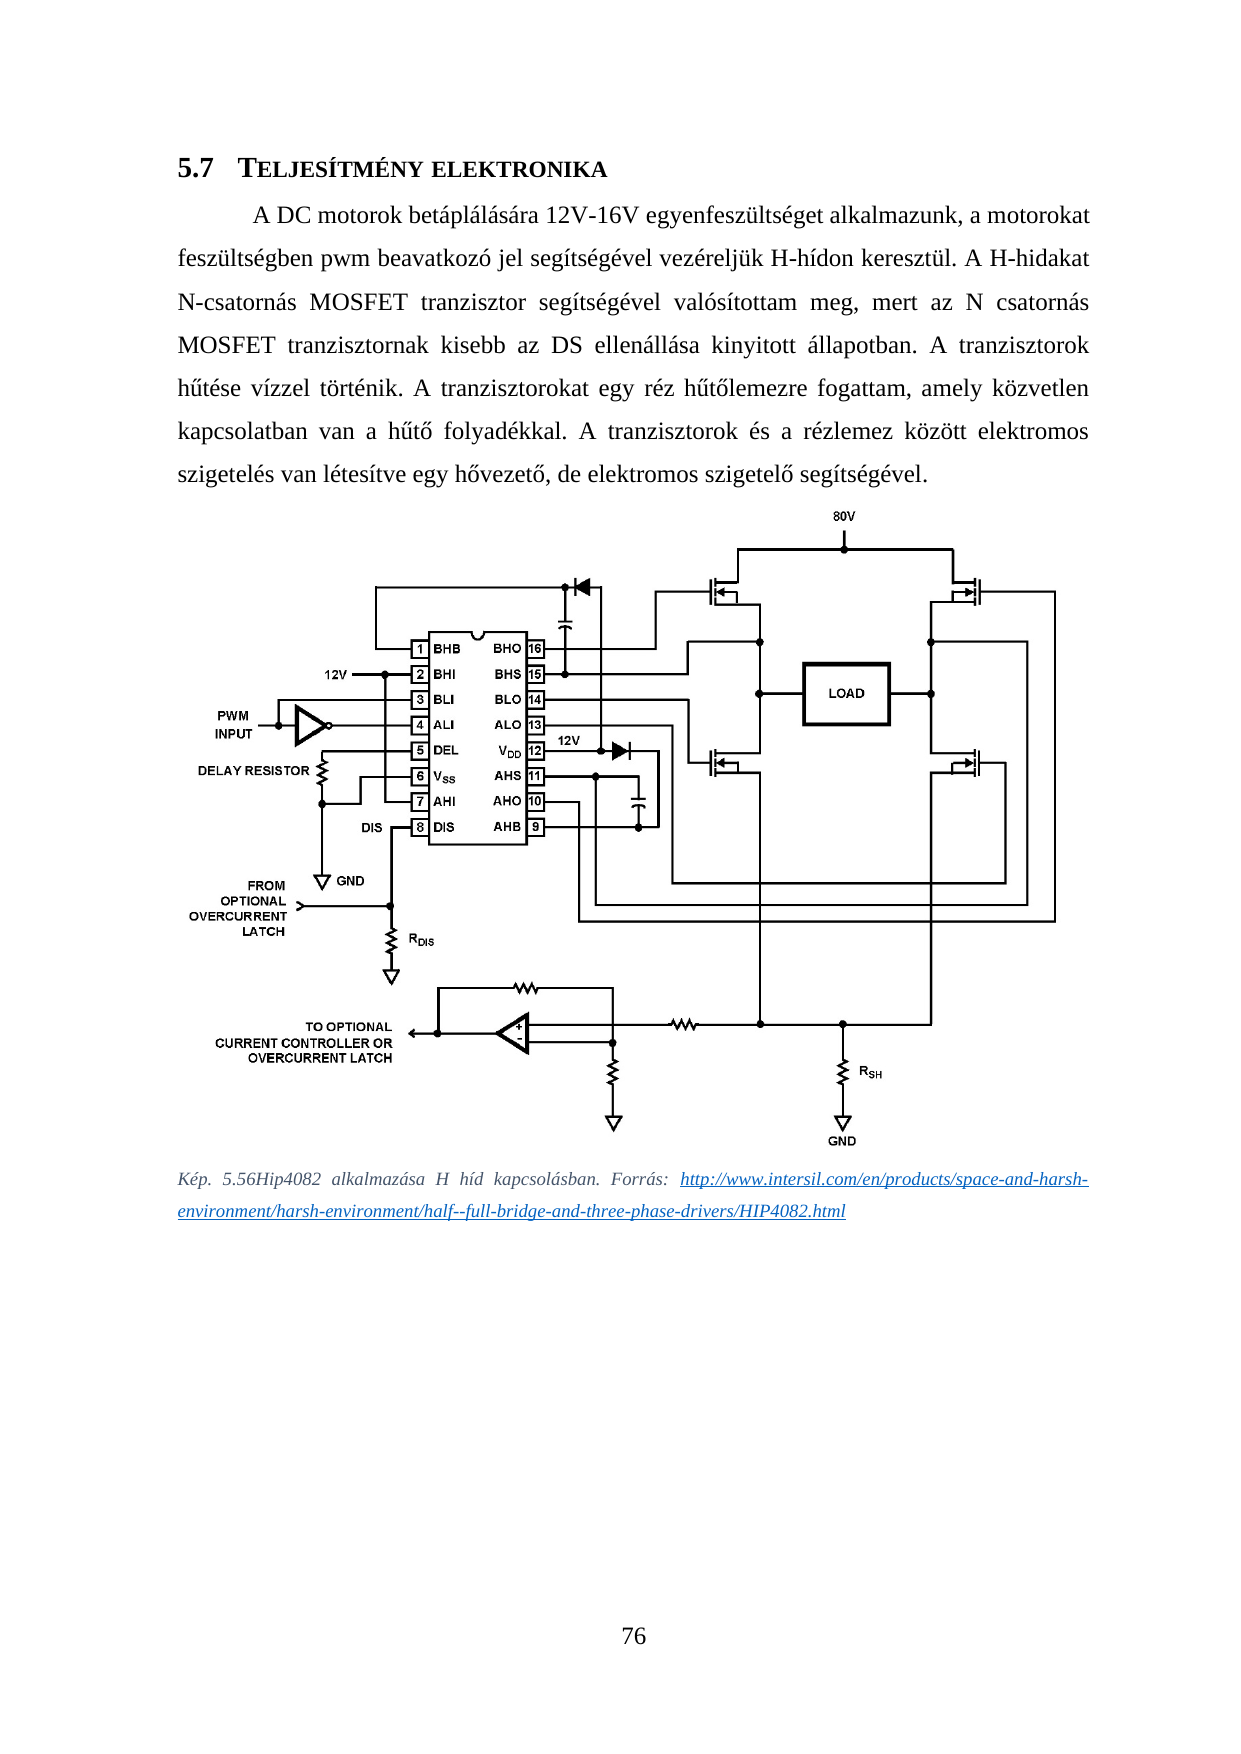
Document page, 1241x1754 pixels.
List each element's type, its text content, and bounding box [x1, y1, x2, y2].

text Kép. 5.46Hip4082 alkalmazása H híd kapcsolásban. Forrás: http://www.intersil.com/en/products/space-and-harsh-environment/harsh-environment/half--full-bridge-and-three-phase-drivers/HIP4082.html [177, 1168, 1090, 1221]
picture [177, 502, 1091, 1154]
text A DC motorok betáplálására 12V-16V egyenfeszültséget alkalmazunk, a motorokat feszültségben pwm beavatkozó jel segítségével vezéreljük H-hídon keresztül. A H-hidakat N-csatornás MOSFET tranzisztor segítségével valósítottam meg, mert az N csatornás MOSFET tranzisztornak kisebb az DS ellenállása kinyitott állapotban. A tranzisztorok hűtése vízzel történik. A tranzisztorokat egy réz hűtőlemezre fogattam, amely közvetlen kapcsolatban van a hűtő folyadékkal. A tranzisztorok és a rézlemez között elektromos szigetelés van létesítve egy hővezető, de elektromos szigetelő segítségével. [177, 200, 1090, 488]
subtitle Teljesítmény elektronika [177, 150, 1090, 183]
